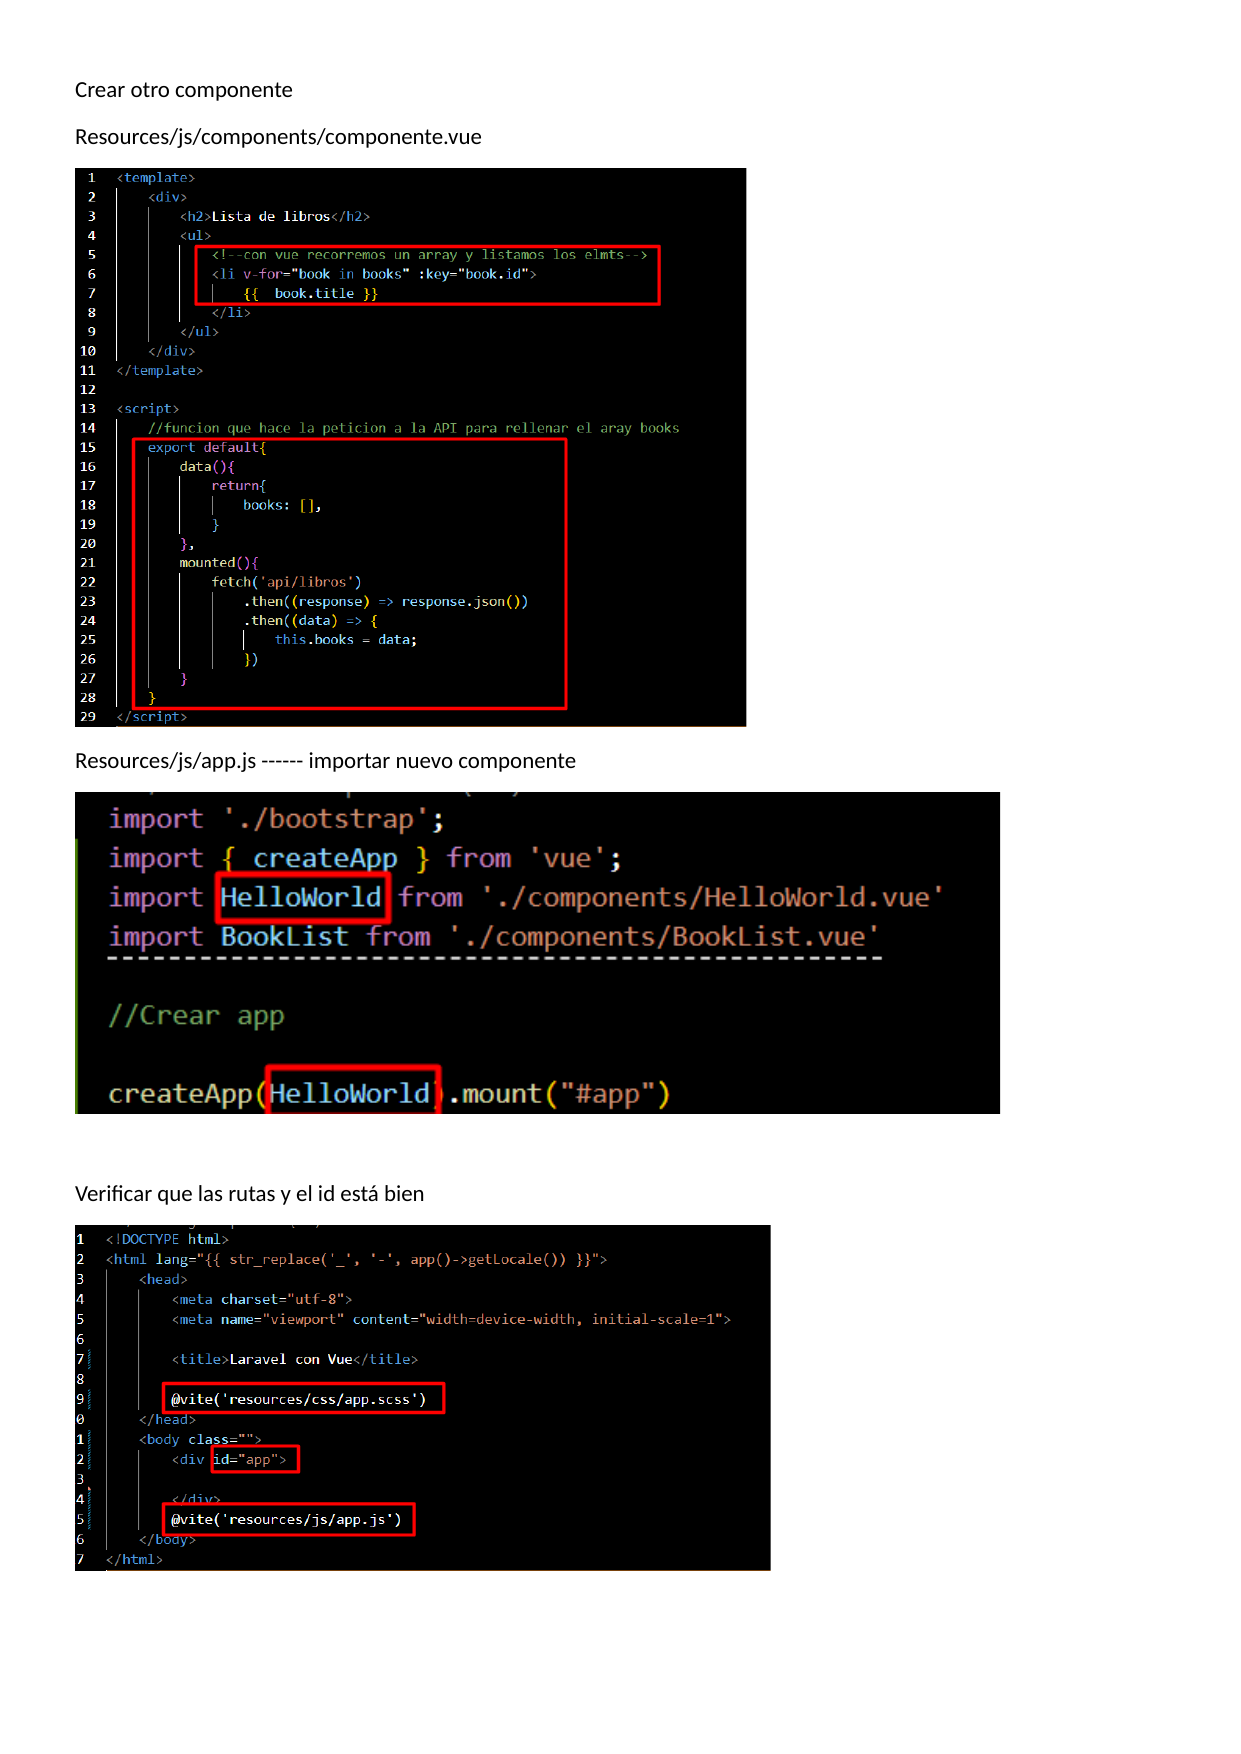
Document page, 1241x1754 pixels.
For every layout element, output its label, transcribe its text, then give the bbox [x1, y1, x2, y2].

picture [75, 1225, 771, 1571]
picture [75, 792, 1001, 1114]
text Resources/js/app.js ------ importar nuevo componente [75, 746, 1165, 774]
text Verificar que las rutas y el id está bien [75, 1179, 1165, 1207]
text Resources/js/components/componente.vue [75, 122, 1165, 150]
text Crear otro componente [75, 75, 1165, 103]
picture [75, 168, 747, 727]
